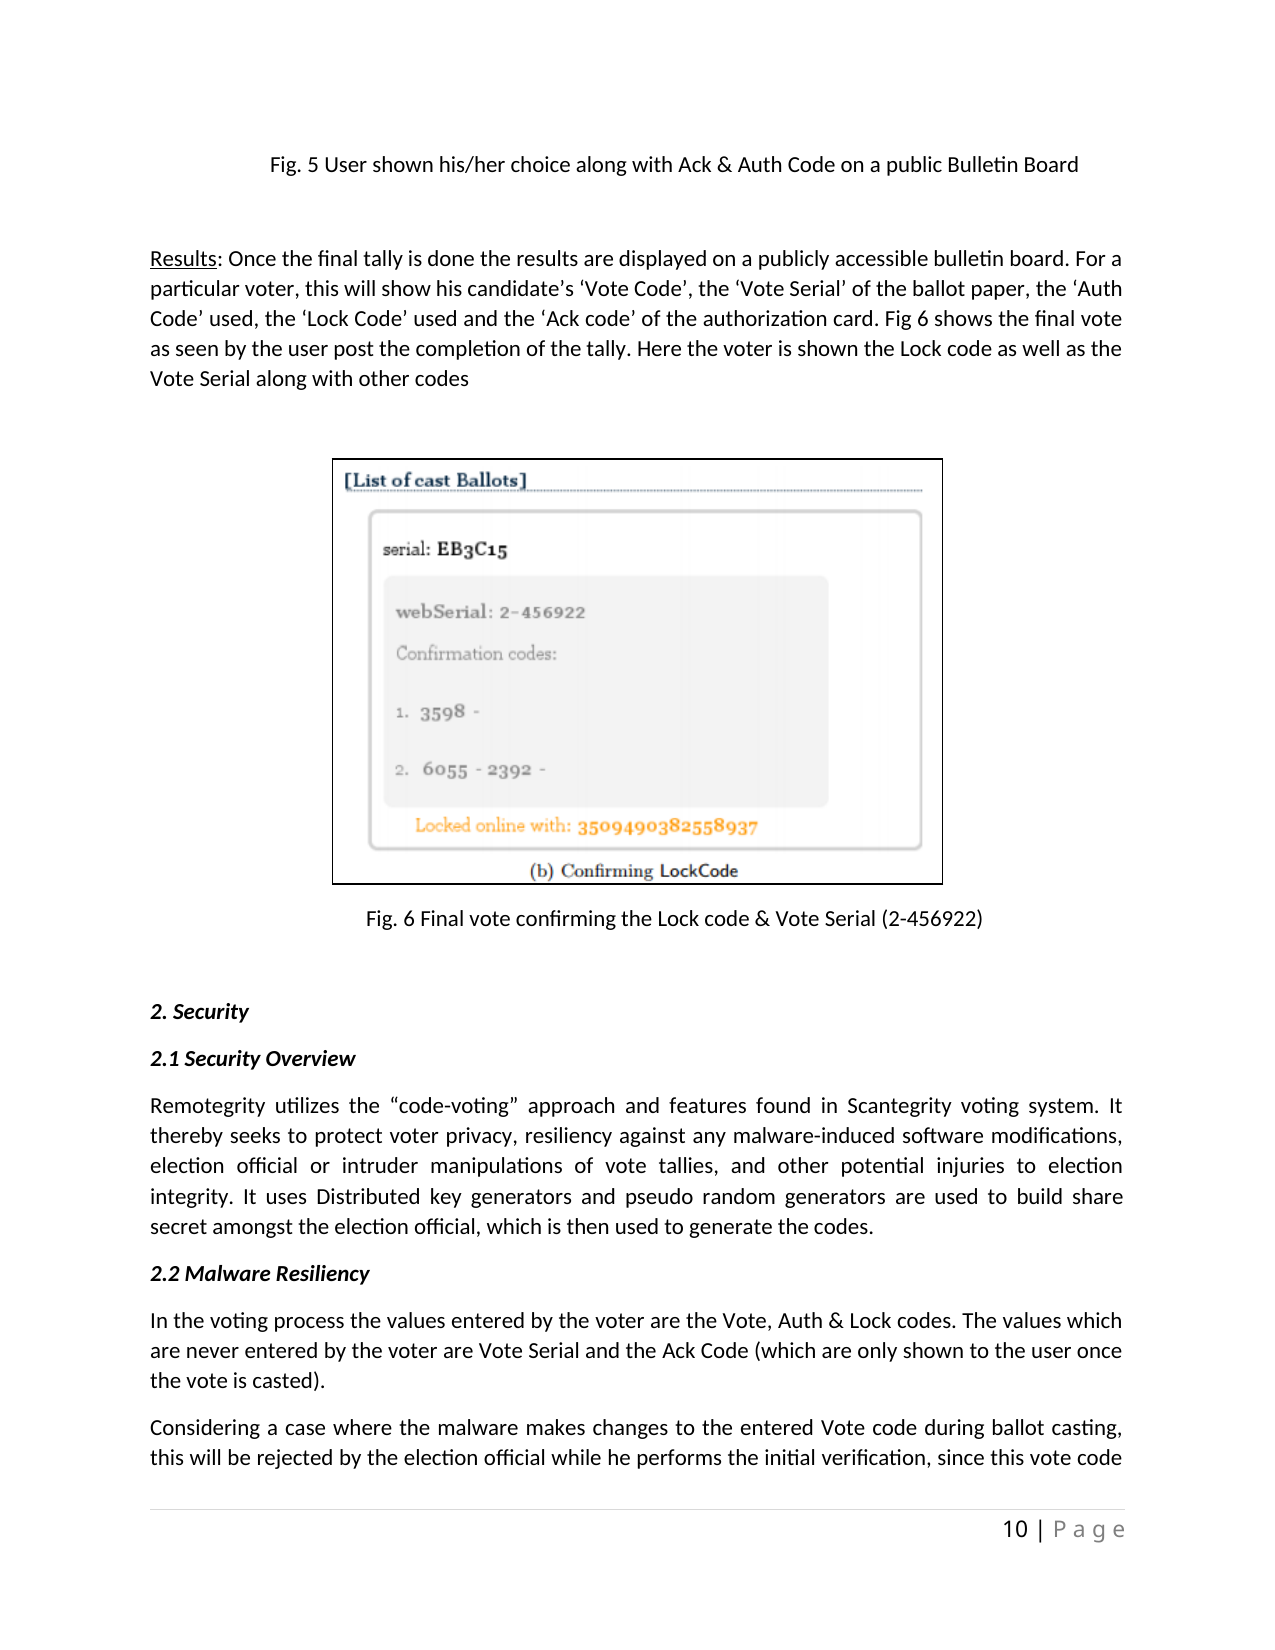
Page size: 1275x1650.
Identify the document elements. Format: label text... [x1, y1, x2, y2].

text Fig. 6 Final vote confirming the Lock code & Vote Serial (2-456922) [225, 904, 1125, 932]
text 2.2 Malware Resiliency [150, 1259, 1125, 1287]
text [150, 1413, 1125, 1471]
text 2.1 Security Overview [150, 1044, 1125, 1072]
text Results: Once the final tally is done the results are displayed on a publicly accessible bulletin board. For a particular voter, this will show his candidate’s ‘Vote Code’, the ‘Vote Serial’ of the ballot paper, the ‘Auth Code’ used, the ‘Lock Code’ used and the ‘Ack code’ of the authorization card. Fig 6 shows the final vote as seen by the user post the completion of the tally. Here the voter is shown the Lock code as well as the Vote Serial along with other codes [150, 244, 1125, 393]
text Fig. 5 User shown his/her choice along with Ack & Auth Code on a public Bulletin Board [225, 150, 1125, 178]
text In the voting process the values entered by the voter are the Vote, Auth & Lock codes. The values which are never entered by the voter are Vote Serial and the Ack Code (which are only shown to the user once the vote is casted). [150, 1306, 1125, 1394]
picture [333, 460, 942, 883]
text Remotegrity utilizes the “code-voting” approach and features found in Scantegrity voting system. It thereby seeks to protect voter privacy, resiliency against any malware-induced software modifications, election official or intruder manipulations of vote tallies, and other potential injuries to election integrity. It uses Distributed key generators and pseudo random generators are used to build share secret amongst the election official, which is then used to generate the codes. [150, 1091, 1125, 1240]
text 2. Security [150, 997, 1125, 1026]
